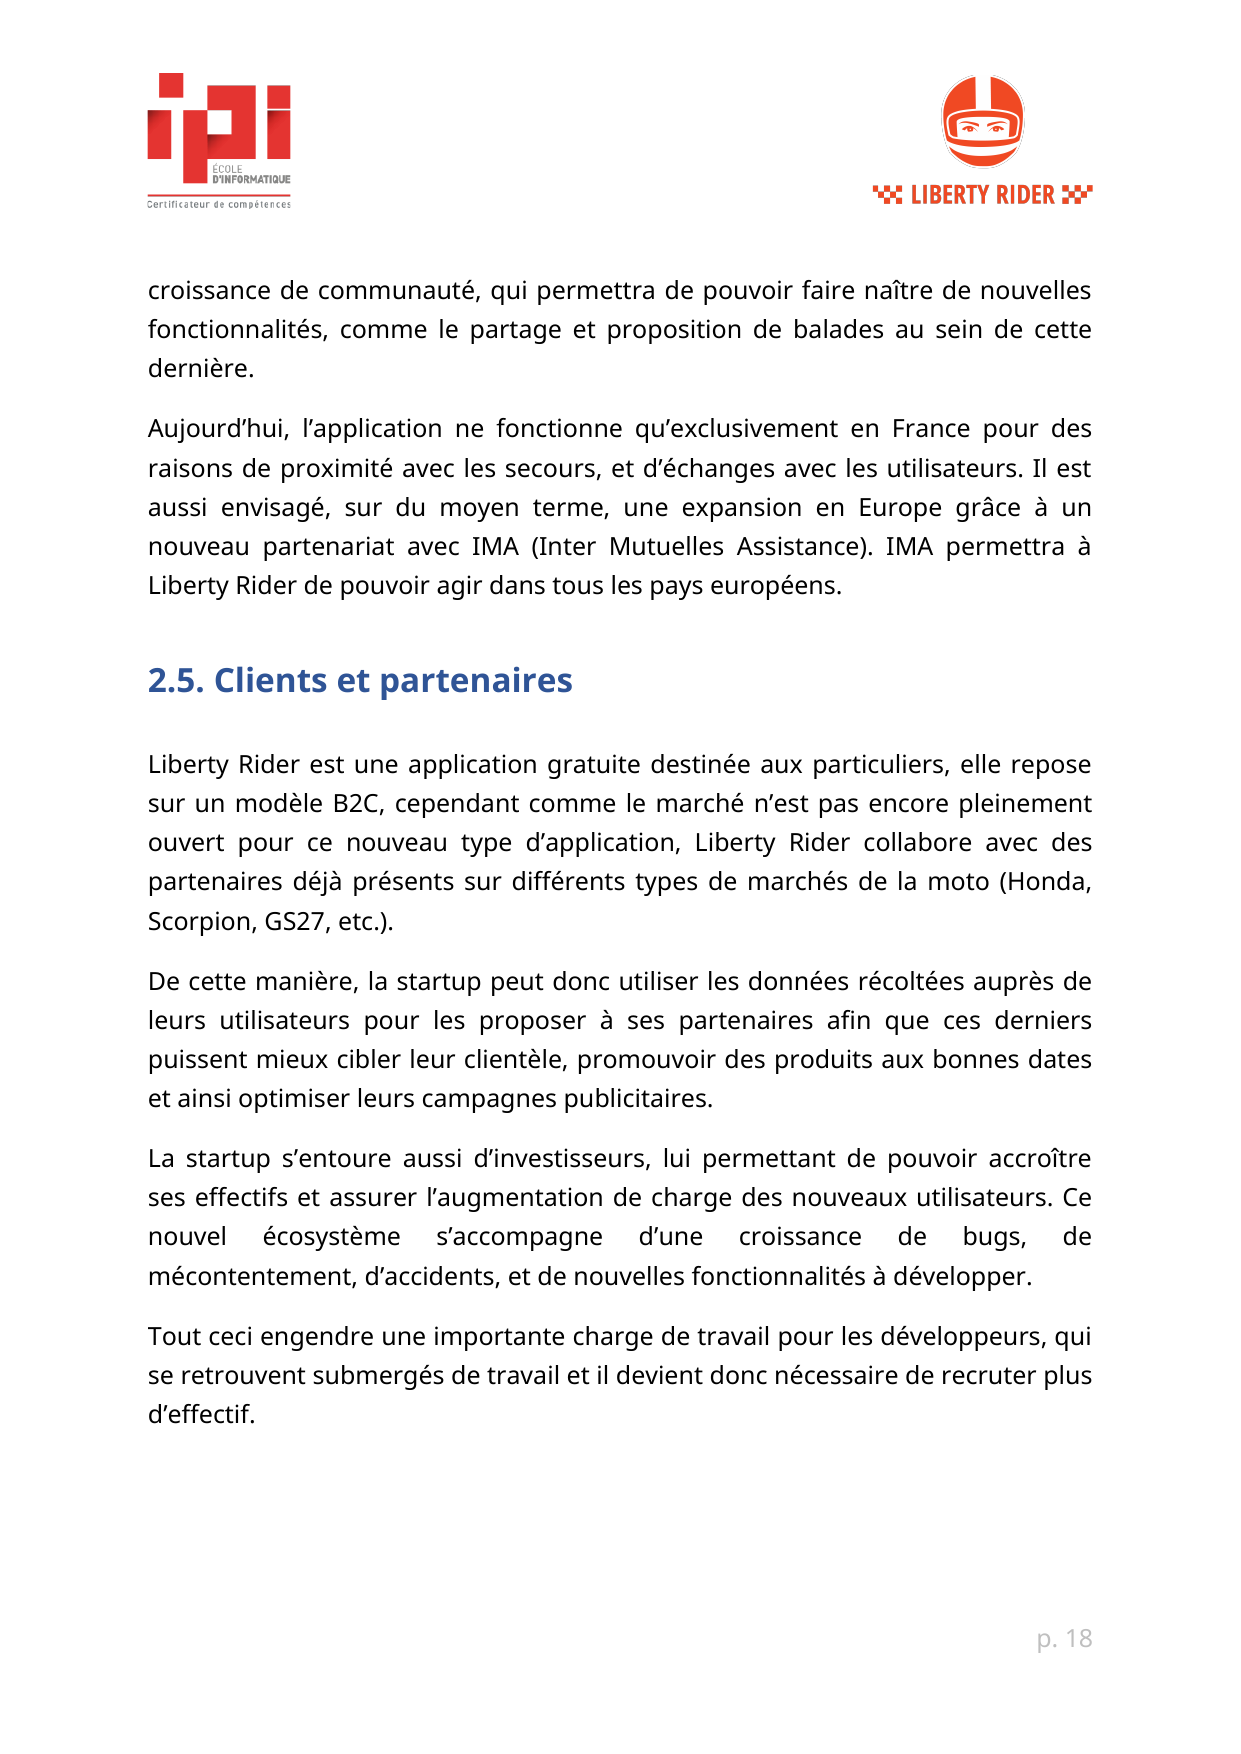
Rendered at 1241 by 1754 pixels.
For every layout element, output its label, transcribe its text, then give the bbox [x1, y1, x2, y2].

subtitle Clients et partenaires [148, 657, 1093, 702]
text Tout ceci engendre une importante charge de travail pour les développeurs, qui se retrouvent submergés de travail et il devient donc nécessaire de recruter plus d’effectif. [148, 1318, 1093, 1431]
picture [147, 73, 291, 209]
text La startup s’entoure aussi d’investisseurs, lui permettant de pouvoir accroître ses effectifs et assurer l’augmentation de charge des nouveaux utilisateurs. Ce nouvel écosystème s’accompagne d’une croissance de bugs, de mécontentement, d’accidents, et de nouvelles fonctionnalités à développer. [148, 1141, 1093, 1292]
text Aujourd’hui, l’application ne fonctionne qu’exclusivement en France pour des raisons de proximité avec les secours, et d’échanges avec les utilisateurs. Il est aussi envisagé, sur du moyen terme, une expansion en Europe grâce à un nouveau partenariat avec IMA (Inter Mutuelles Assistance). IMA permettra à Liberty Rider de pouvoir agir dans tous les pays européens. [148, 411, 1093, 602]
text De cette manière, la startup peut donc utiliser les données récoltées auprès de leurs utilisateurs pour les proposer à ses partenaires afin que ces derniers puissent mieux cibler leur clientèle, promouvoir des produits aux bonnes dates et ainsi optimiser leurs campagnes publicitaires. [148, 963, 1093, 1115]
picture [872, 75, 1093, 209]
text Liberty Rider est une application gratuite destinée aux particuliers, elle repose sur un modèle B2C, cependant comme le marché n’est pas encore pleinement ouvert pour ce nouveau type d’application, Liberty Rider collabore avec des partenaires déjà présents sur différents types de marchés de la moto (Honda, Scorpion, GS27, etc.). [148, 747, 1093, 937]
